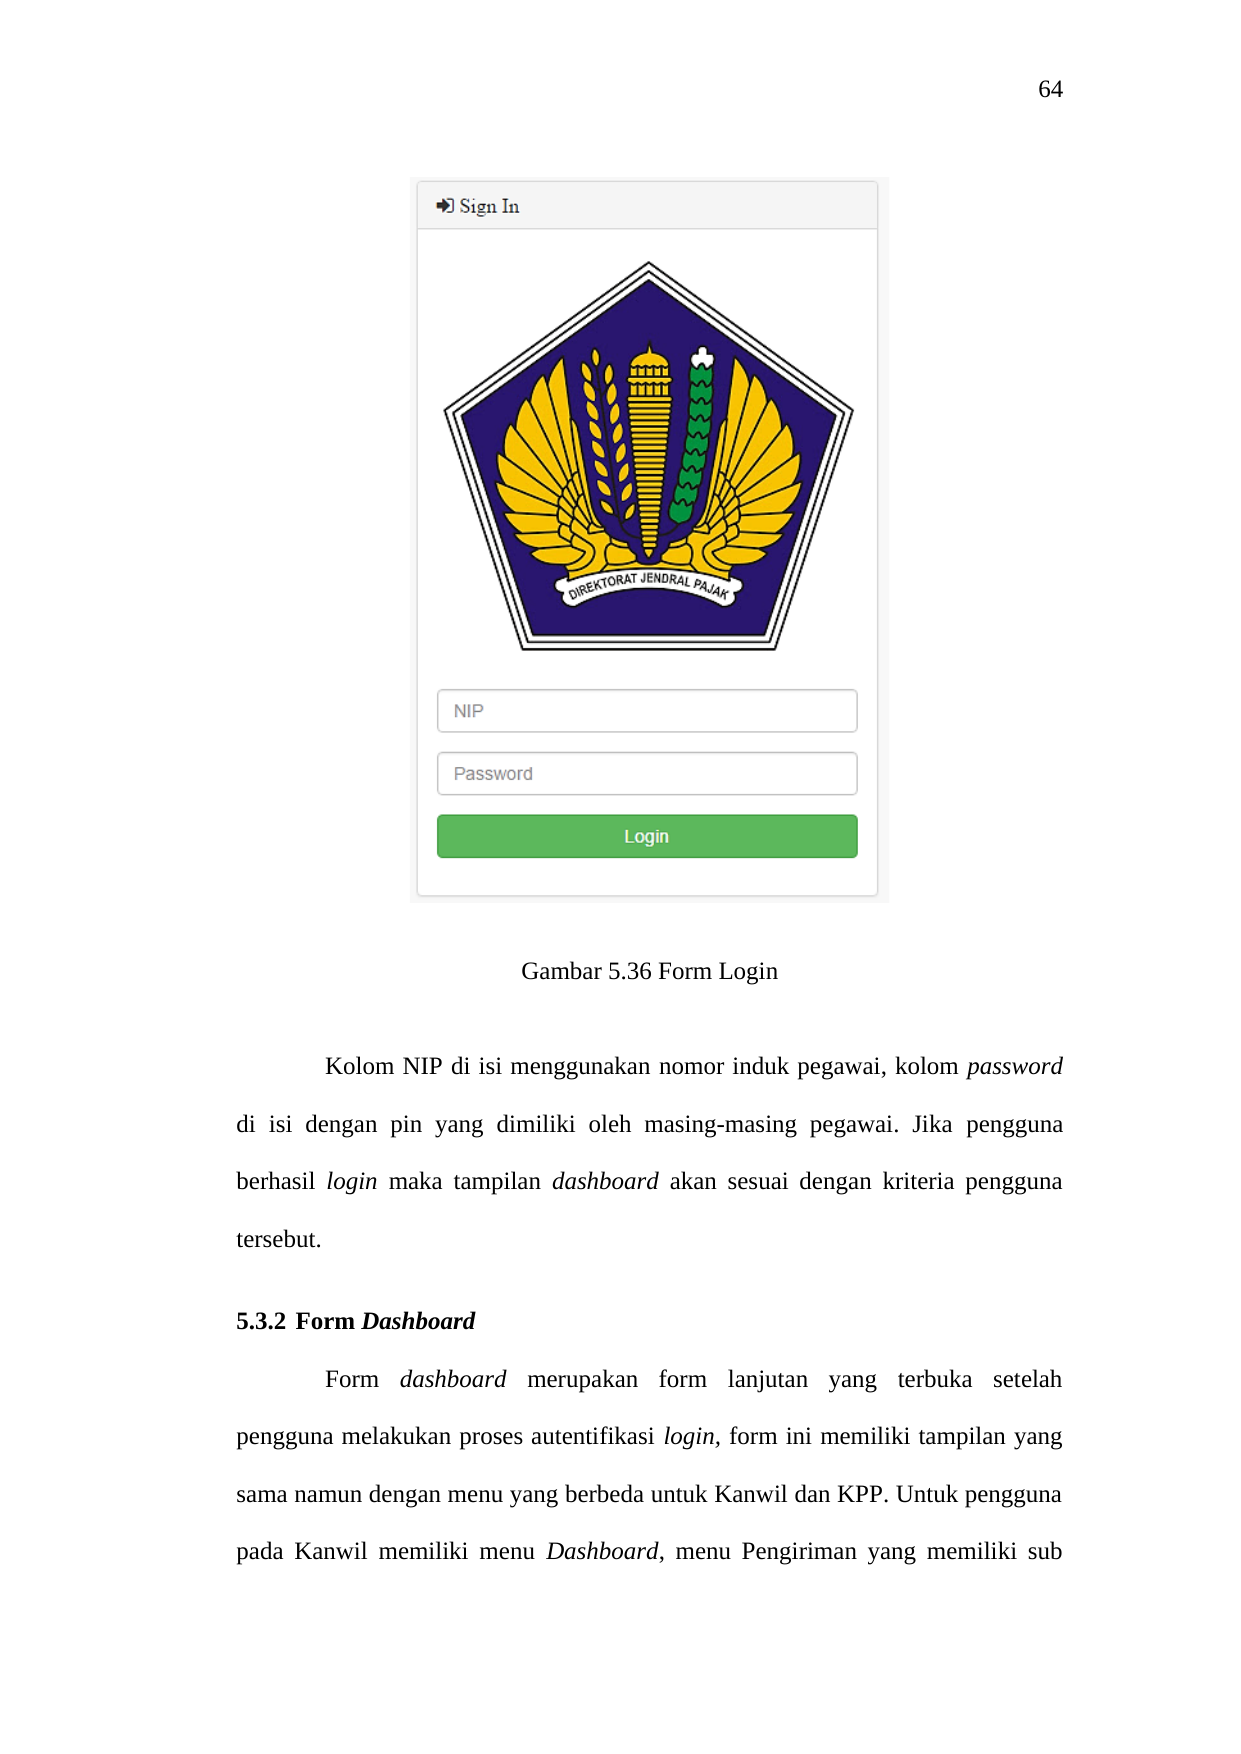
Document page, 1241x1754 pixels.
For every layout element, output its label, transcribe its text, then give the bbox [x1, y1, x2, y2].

subtitle Form Dashboard [236, 1306, 1063, 1335]
picture [409, 177, 890, 903]
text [236, 1364, 1063, 1565]
text Kolom NIP di isi menggunakan nomor induk pegawai, kolom password di isi dengan pin yang dimiliki oleh masing-masing pegawai. Jika pengguna berhasil login maka tampilan dashboard akan sesuai dengan kriteria pengguna tersebut. [236, 1051, 1063, 1252]
